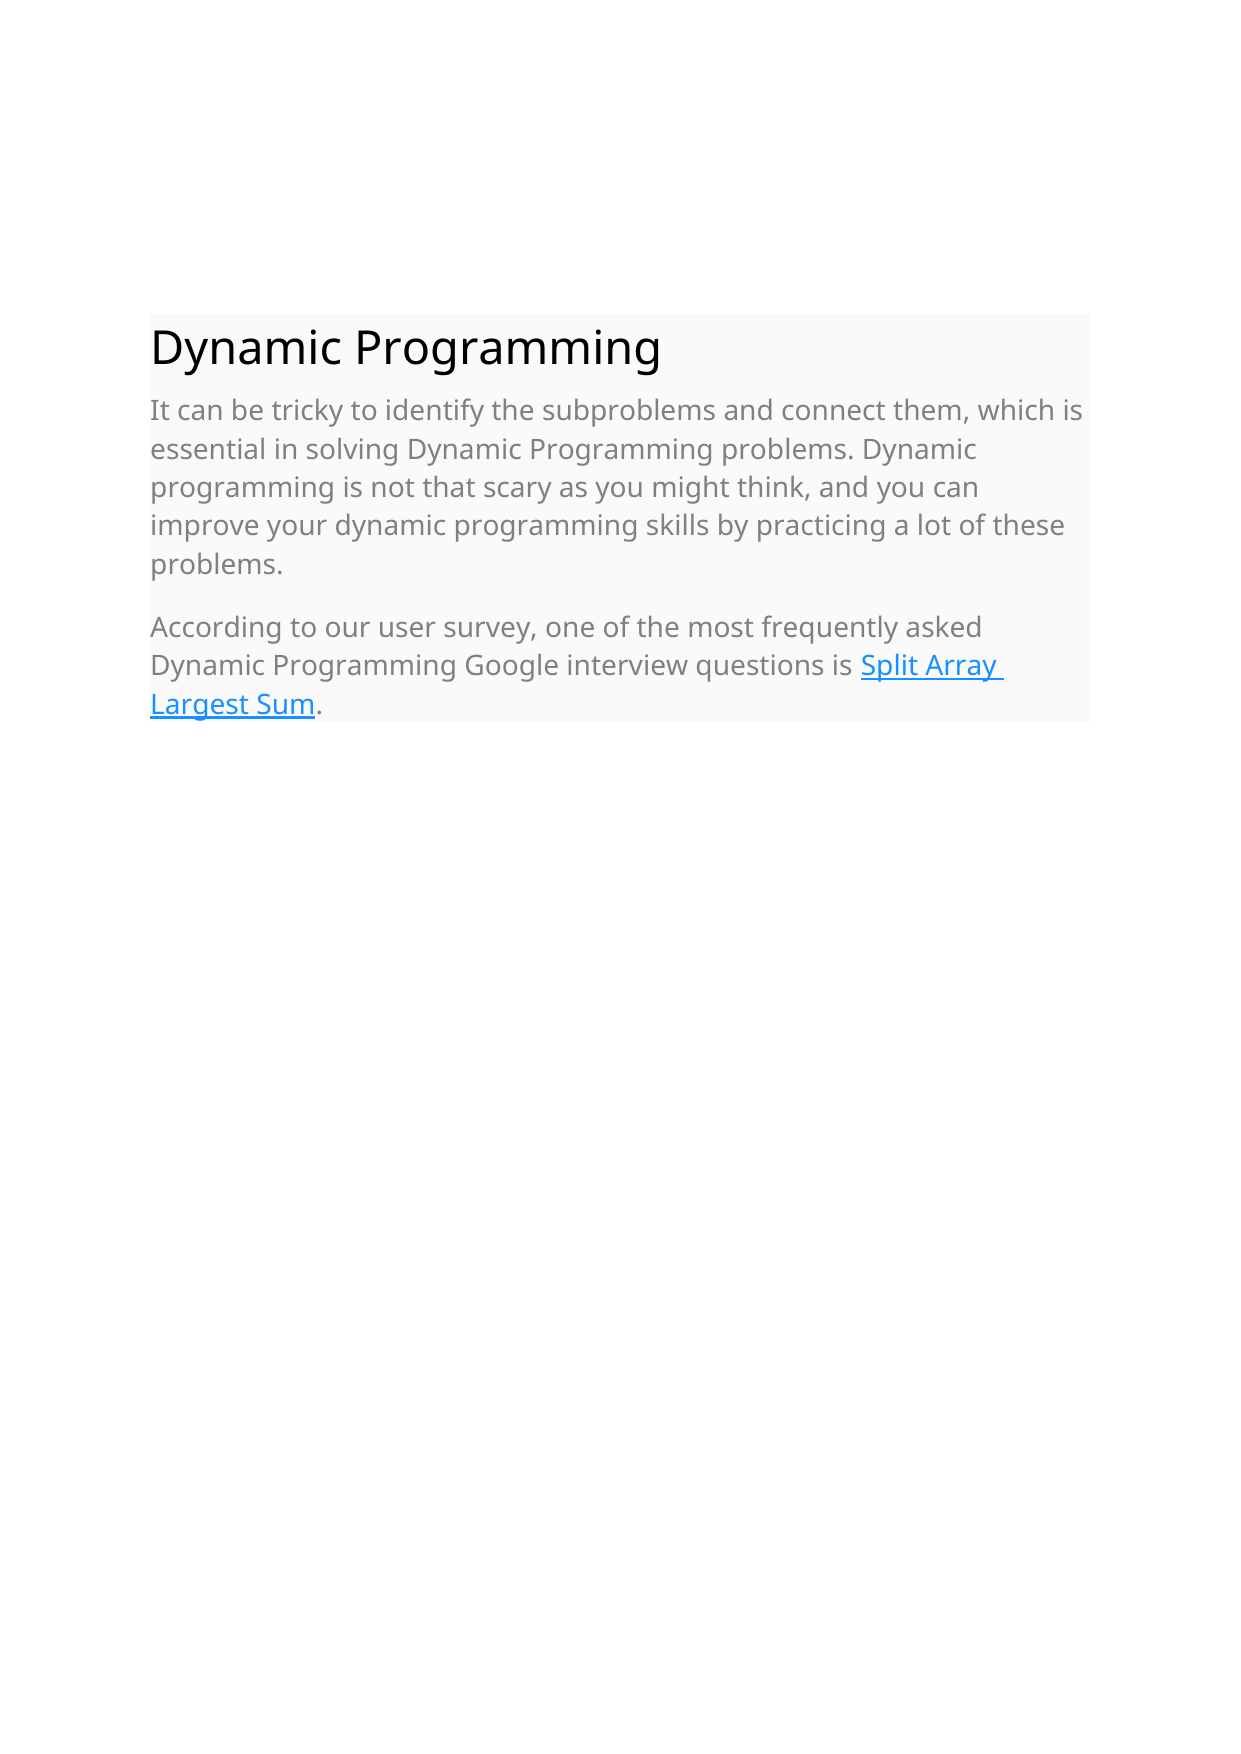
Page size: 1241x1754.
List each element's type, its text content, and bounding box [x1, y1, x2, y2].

subtitle Dynamic Programming [150, 314, 1090, 378]
text According to our user survey, one of the most frequently asked Dynamic Programming Google interview questions is Split Array Largest Sum. [150, 607, 1090, 722]
text It can be tricky to identify the subproblems and connect them, which is essential in solving Dynamic Programming problems. Dynamic programming is not that scary as you might think, and you can improve your dynamic programming skills by practicing a lot of these problems. [150, 391, 1090, 582]
